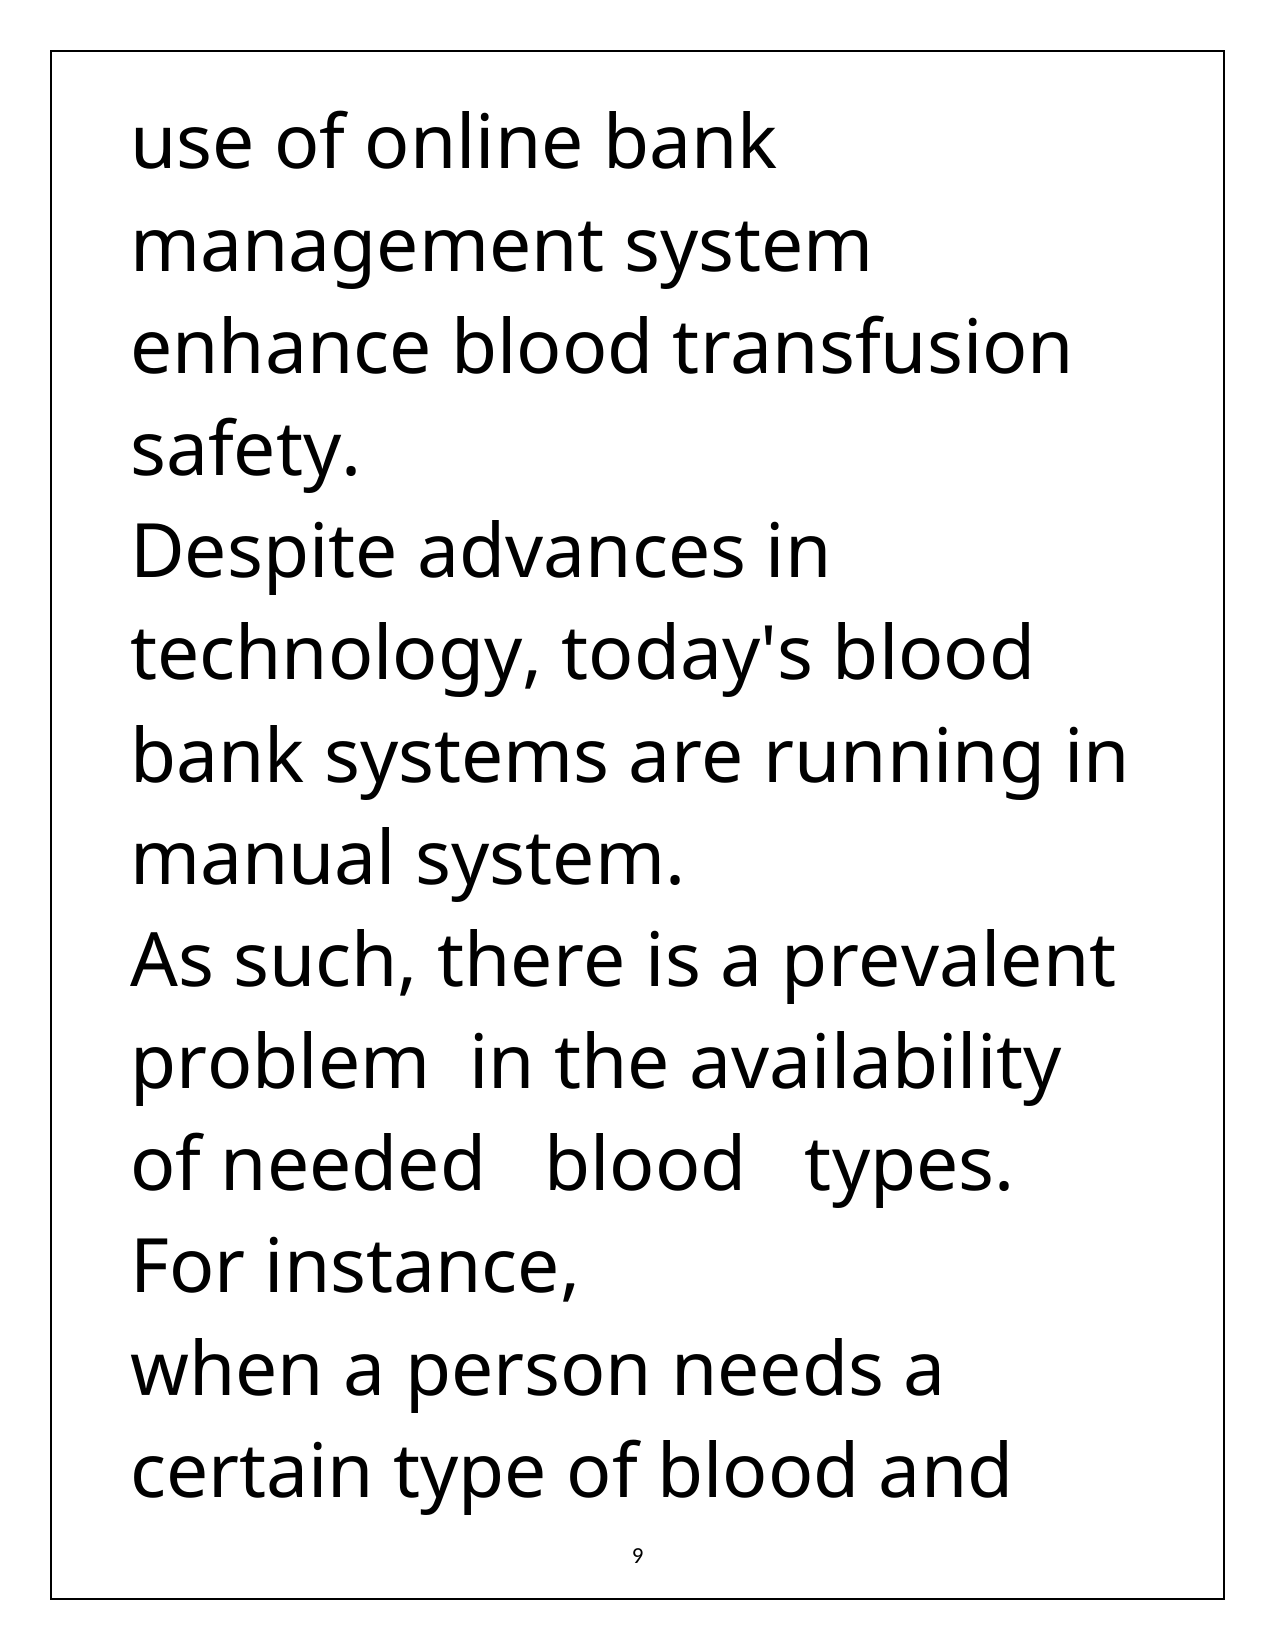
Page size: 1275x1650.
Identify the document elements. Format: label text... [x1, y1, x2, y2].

text As such, there is a prevalent problem in the availability of needed blood types. For instance, [130, 906, 1145, 1315]
text enhance blood transfusion safety. [130, 293, 1145, 497]
text Despite advances in technology, today's blood bank systems are running in manual system. [130, 497, 1145, 906]
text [130, 1315, 1145, 1519]
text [130, 89, 1145, 293]
